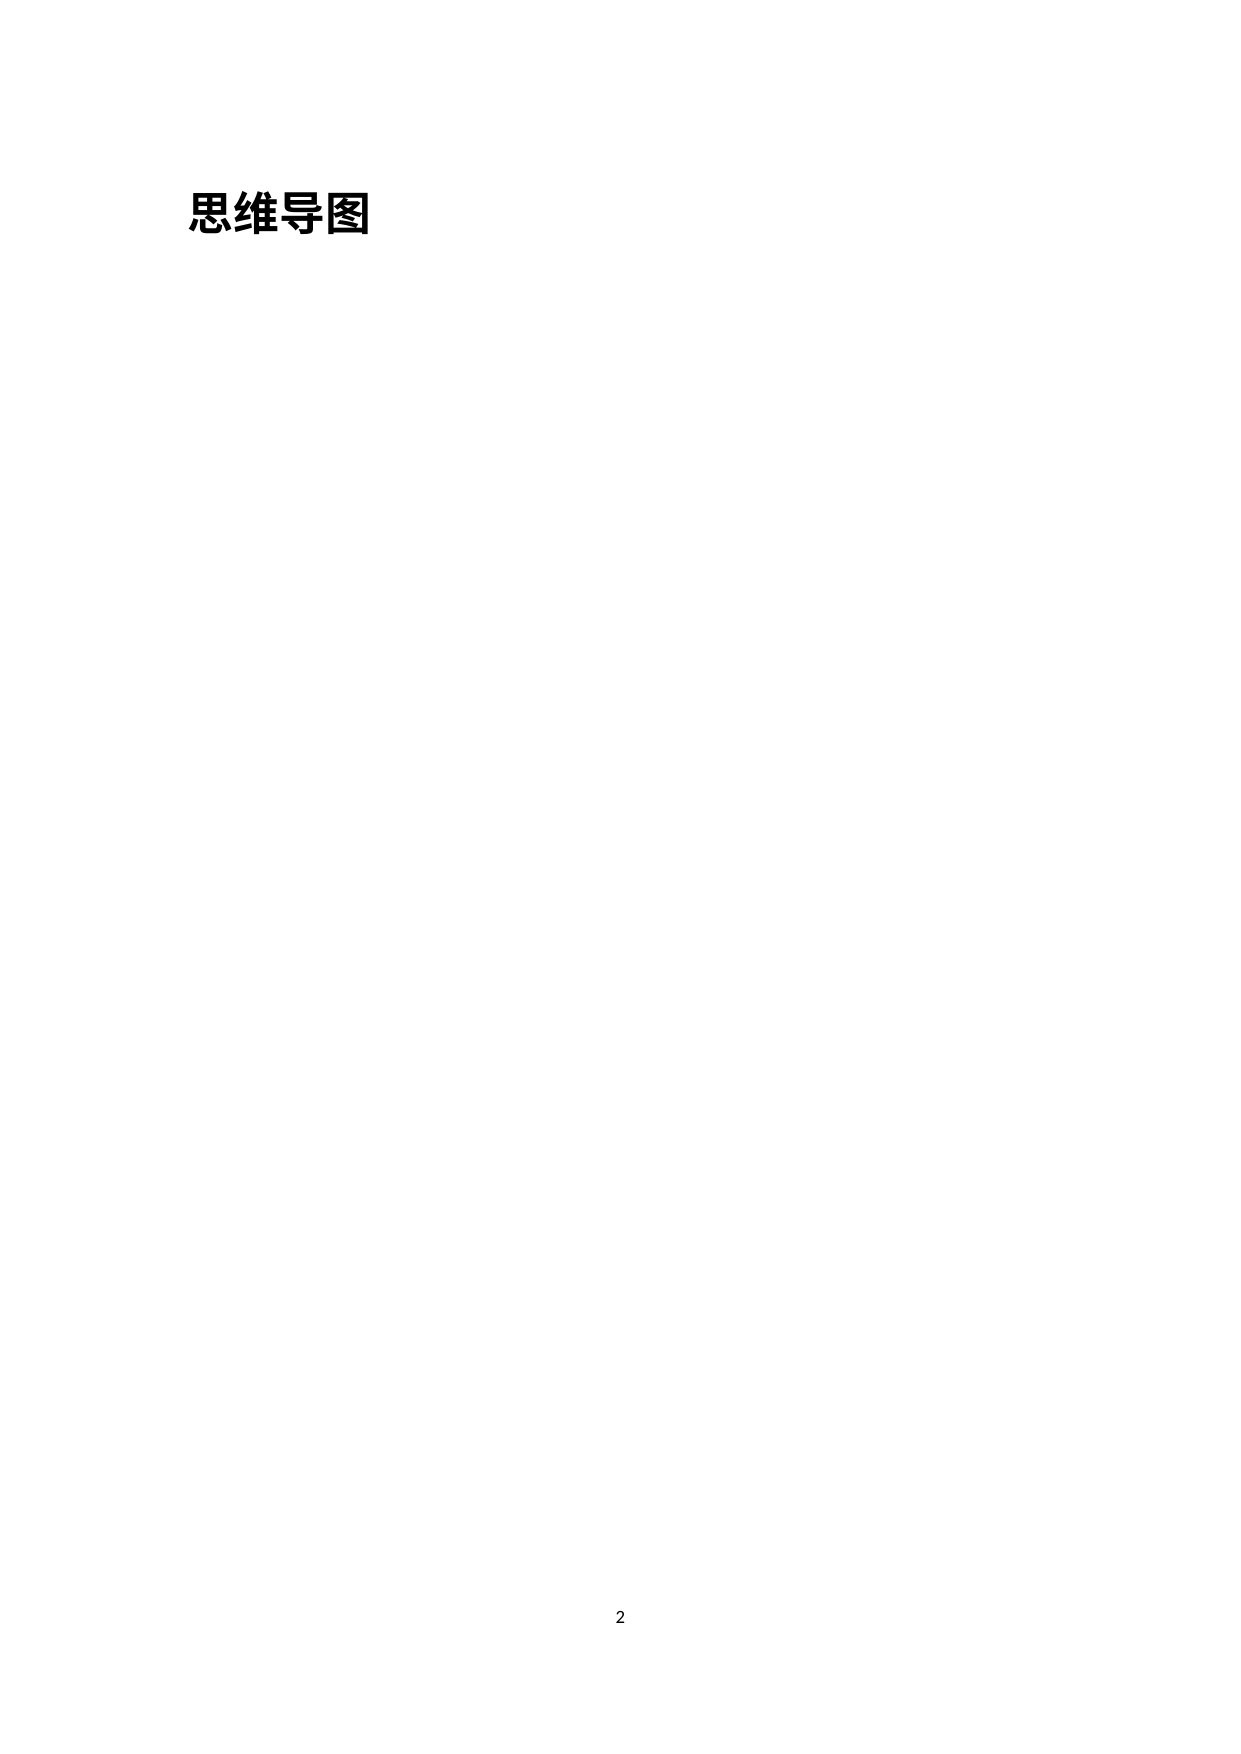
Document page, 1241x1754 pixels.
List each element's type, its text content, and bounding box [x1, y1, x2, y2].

subtitle 思维导图 [187, 162, 1053, 259]
